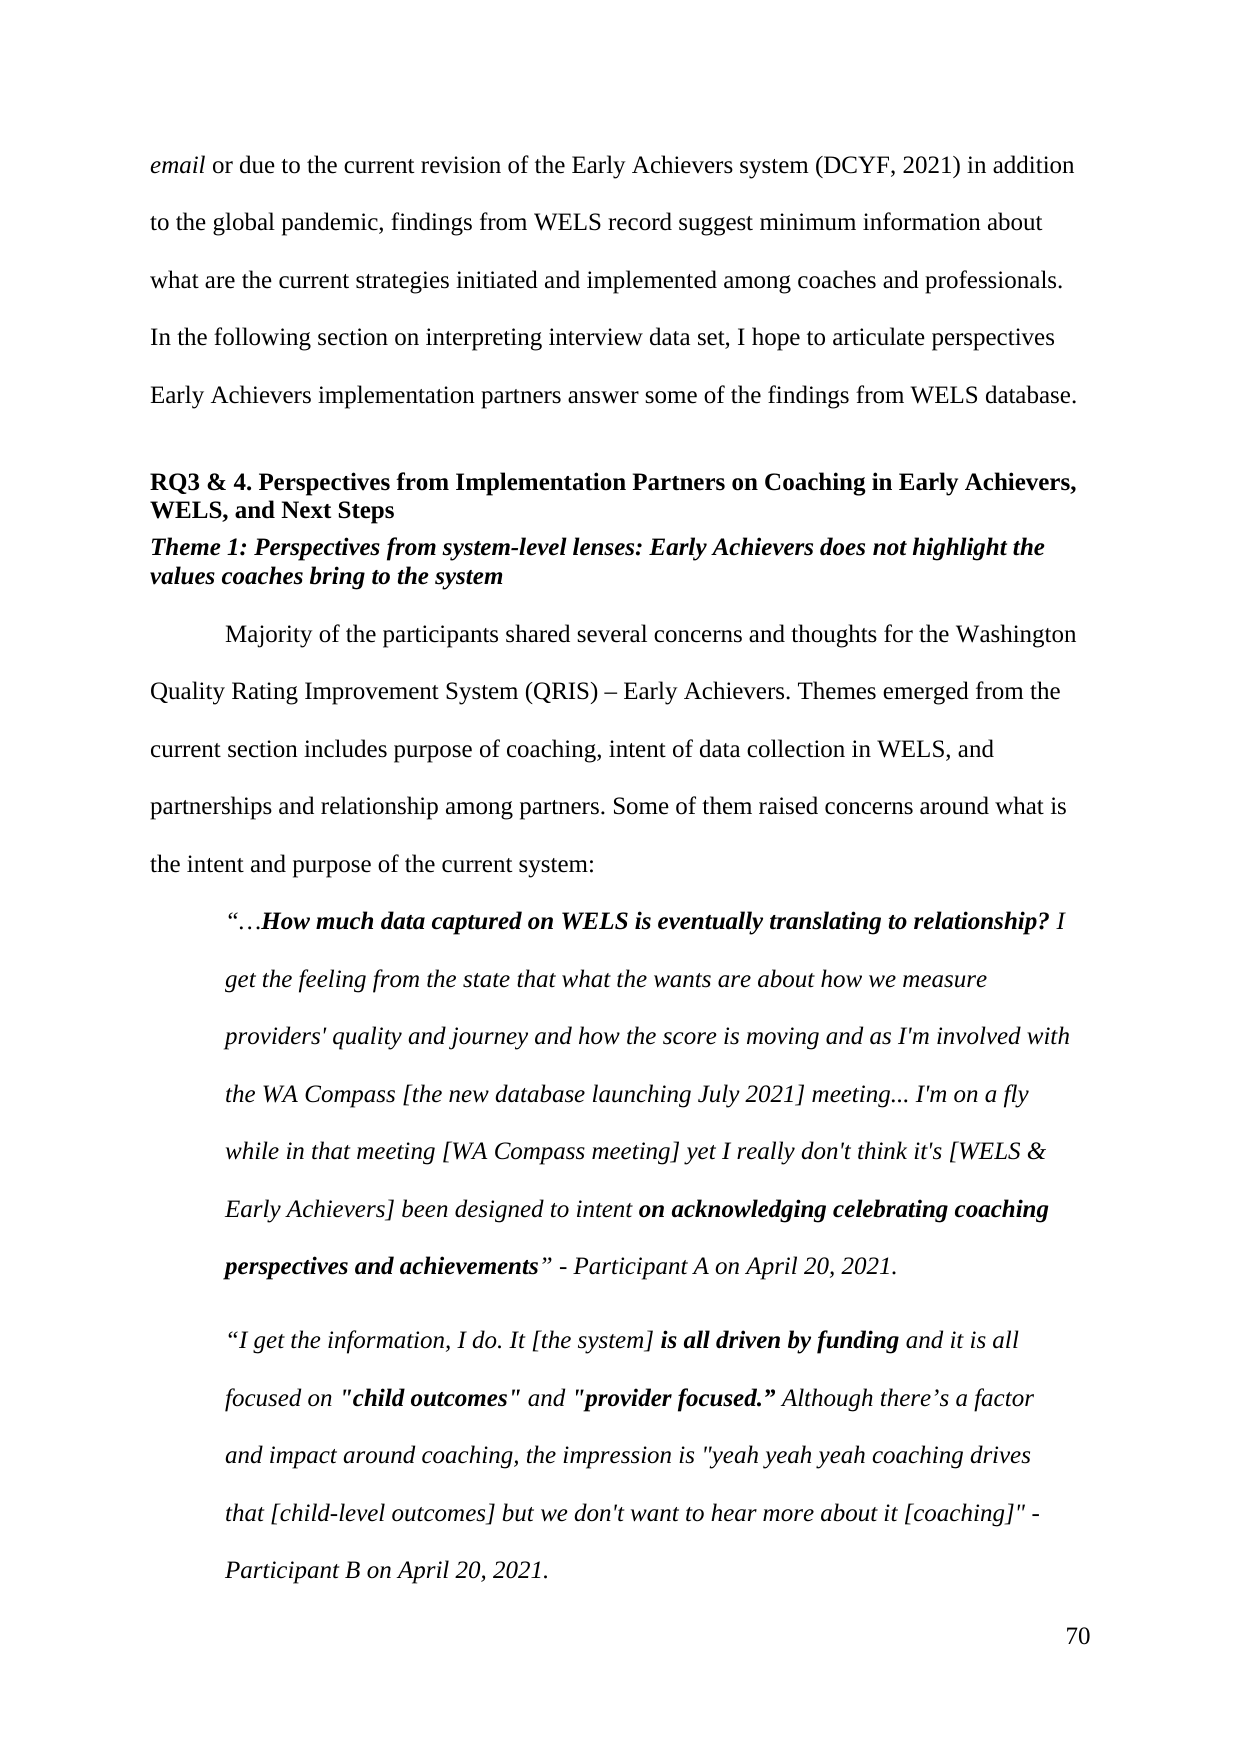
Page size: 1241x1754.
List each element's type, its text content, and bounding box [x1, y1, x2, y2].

text Theme 1: Perspectives from system-level lenses: Early Achievers does not highlight the values coaches bring to the system [150, 532, 1090, 590]
text Majority of the participants shared several concerns and thoughts for the Washington Quality Rating Improvement System (QRIS) – Early Achievers. Themes emerged from the current section includes purpose of coaching, intent of data collection in WELS, and partnerships and relationship among partners. Some of them raised concerns around what is the intent and purpose of the current system: [150, 619, 1090, 877]
text “…How much data captured on WELS is eventually translating to relationship? I get the feeling from the state that what the wants are about how we measure providers' quality and journey and how the score is moving and as I'm involved with the WA Compass [the new database launching July 2021] meeting... I'm on a fly while in that meeting [WA Compass meeting] yet I really don't think it's [WELS & Early Achievers] been designed to intent on acknowledging celebrating coaching perspectives and achievements” - Participant A on April 20, 2021. [225, 906, 1078, 1280]
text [150, 150, 1090, 409]
text “I get the information, I do. It [the system] is all driven by funding and it is all focused on "child outcomes" and "provider focused.” Although there’s a factor and impact around coaching, the impression is "yeah yeah yeah coaching drives that [child-level outcomes] but we don't want to hear more about it [coaching]" - Participant B on April 20, 2021. [225, 1325, 1078, 1584]
subtitle RQ3 & 4. Perspectives from Implementation Partners on Coaching in Early Achievers, WELS, and Next Steps [150, 467, 1090, 524]
